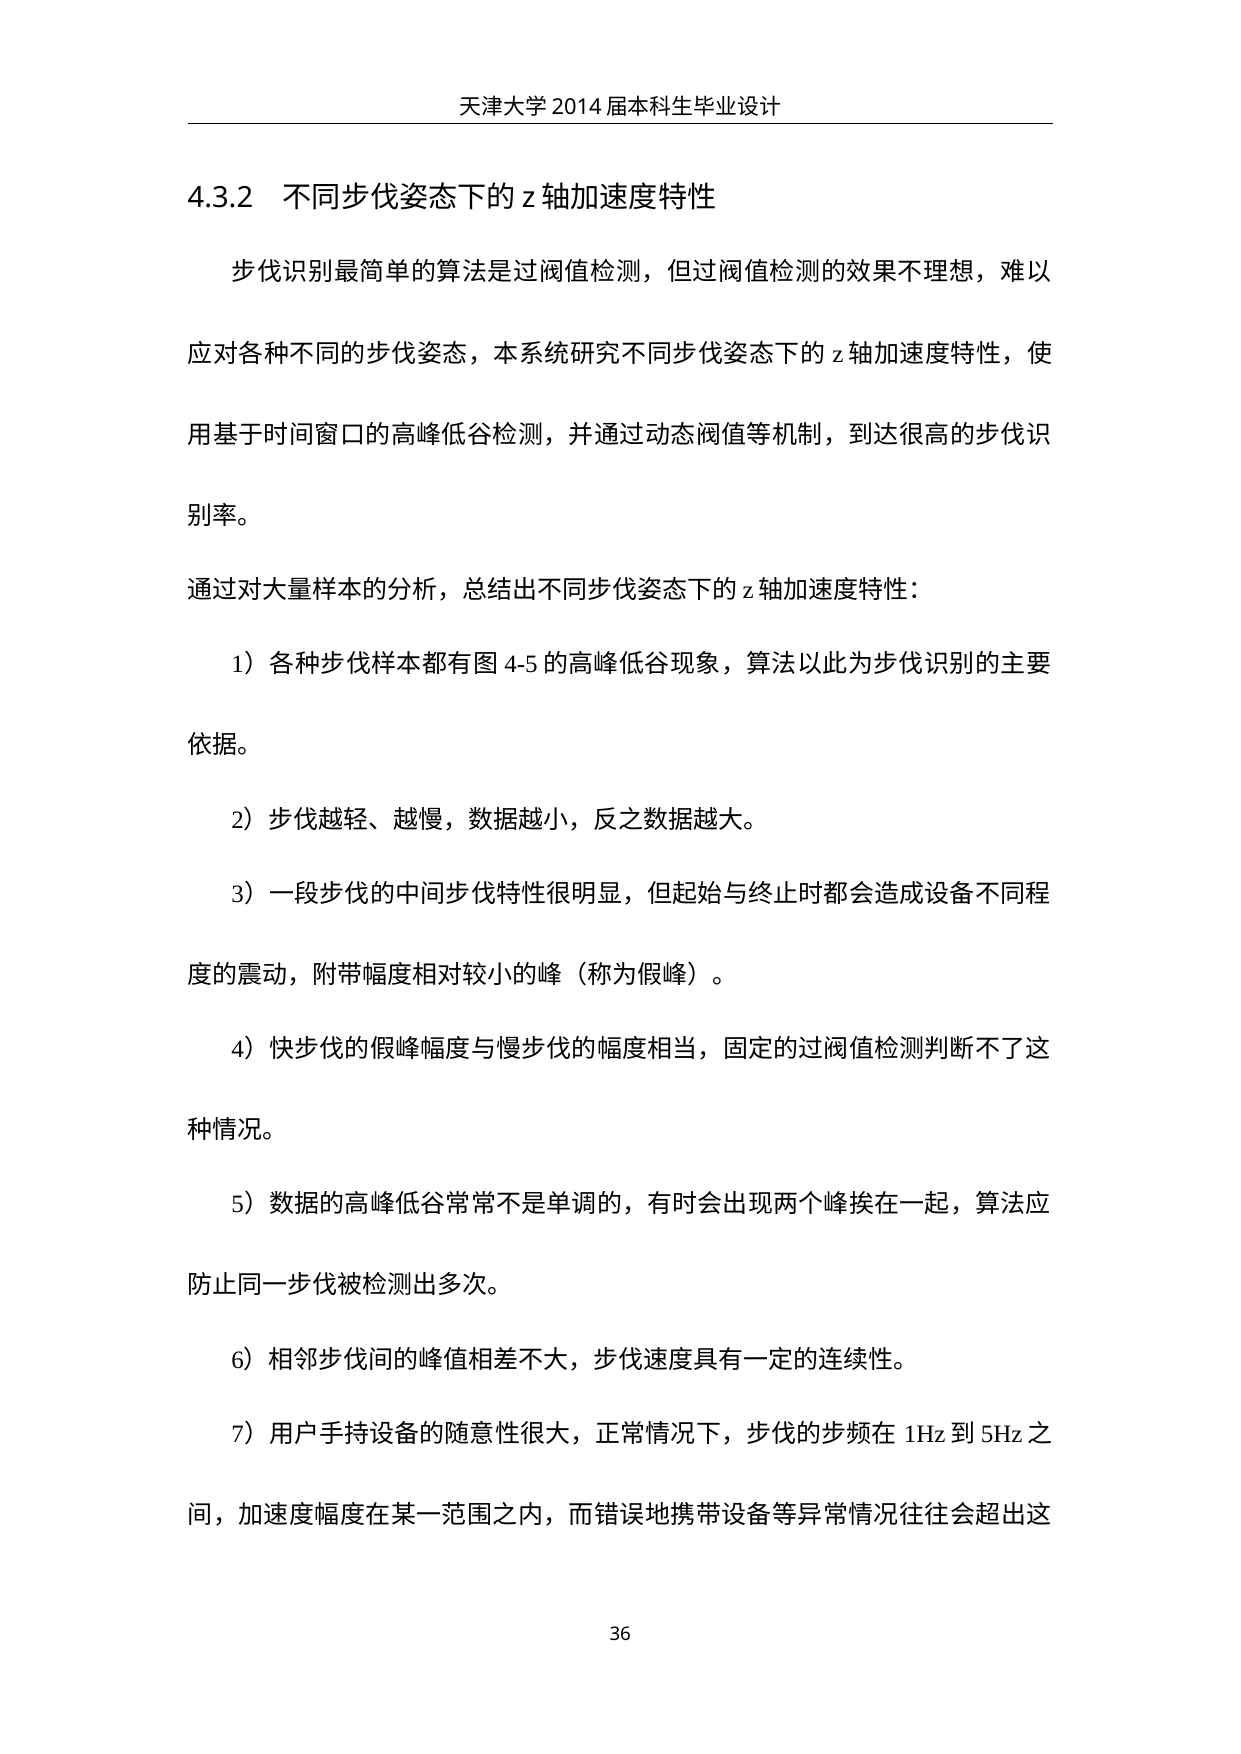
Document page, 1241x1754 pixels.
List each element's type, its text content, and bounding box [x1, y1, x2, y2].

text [187, 1399, 1053, 1545]
text 6）相邻步伐间的峰值相差不大，步伐速度具有一定的连续性。 [187, 1325, 1053, 1390]
text 4）快步伐的假峰幅度与慢步伐的幅度相当，固定的过阀值检测判断不了这种情况。 [187, 1014, 1053, 1160]
text 3）一段步伐的中间步伐特性很明显，但起始与终止时都会造成设备不同程度的震动，附带幅度相对较小的峰（称为假峰）。 [187, 859, 1053, 1005]
text 5）数据的高峰低谷常常不是单调的，有时会出现两个峰挨在一起，算法应防止同一步伐被检测出多次。 [187, 1169, 1053, 1316]
text 步伐识别最简单的算法是过阀值检测，但过阀值检测的效果不理想，难以应对各种不同的步伐姿态，本系统研究不同步伐姿态下的z轴加速度特性，使用基于时间窗口的高峰低谷检测，并通过动态阀值等机制，到达很高的步伐识别率。 [187, 237, 1053, 546]
text 4.3.2 不同步伐姿态下的z轴加速度特性 [187, 162, 1053, 227]
text 2）步伐越轻、越慢，数据越小，反之数据越大。 [187, 785, 1053, 850]
text 1）各种步伐样本都有图4-5的高峰低谷现象，算法以此为步伐识别的主要依据。 [187, 629, 1053, 776]
text 通过对大量样本的分析，总结出不同步伐姿态下的z轴加速度特性： [187, 555, 1053, 620]
